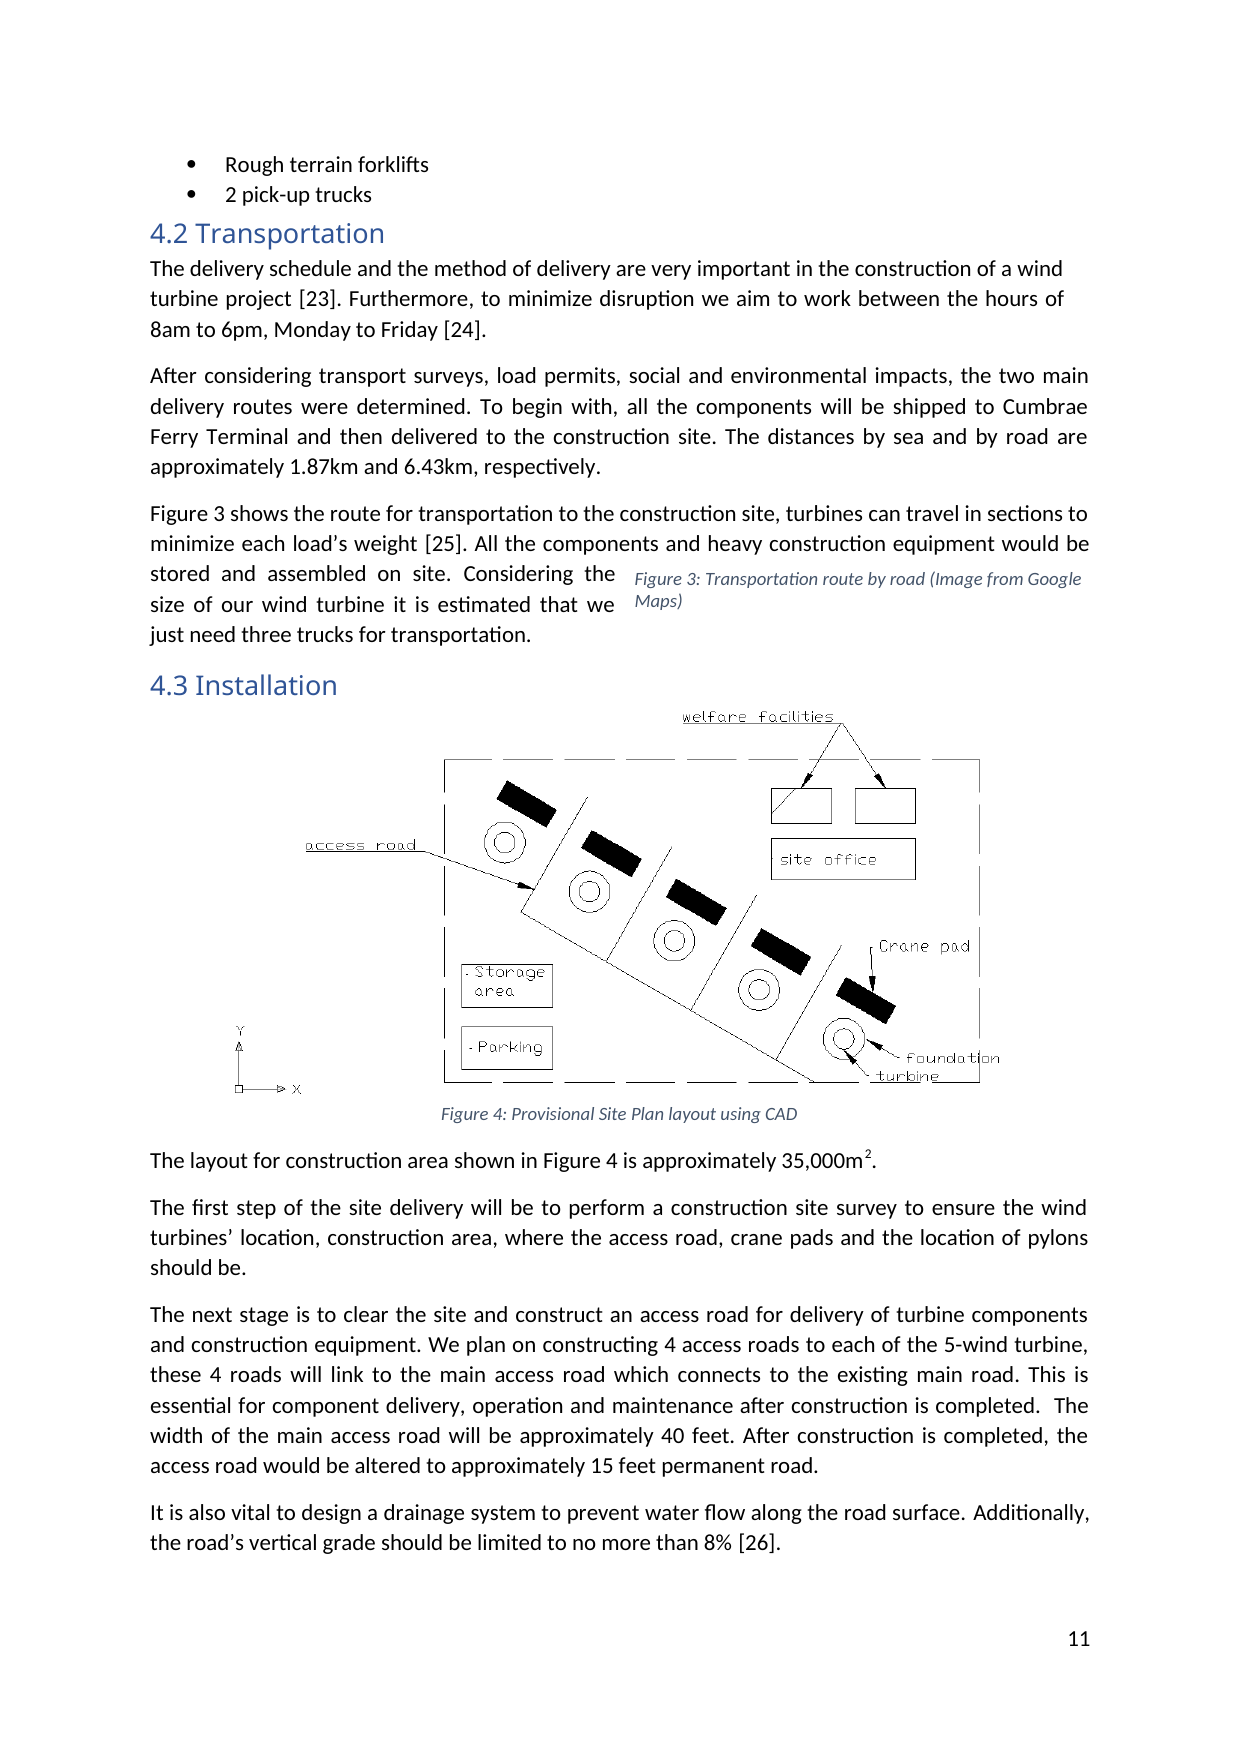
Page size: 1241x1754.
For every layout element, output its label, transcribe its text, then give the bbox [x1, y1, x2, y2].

text The delivery schedule and the method of delivery are very important in the construction of a wind turbine project. Furthermore, to minimize disruption we aim to work between the hours of 8am to 6pm, Monday to Friday. [150, 254, 1065, 343]
list 2 pick-up trucks [187, 180, 1090, 208]
text Figure 4: Provisional Site Plan layout using CAD [150, 1102, 1090, 1125]
text 4.2 Transportation [150, 214, 1090, 251]
text It is also vital to design a drainage system to prevent water flow along the road surface. Additionally, the road’s vertical grade should be limited to no more than 8%. [150, 1498, 1090, 1556]
list Rough terrain forklifts [187, 150, 1090, 178]
text 4.3 Installation [150, 667, 1090, 704]
text Figure 3 shows the route for transportation to the construction site, turbines can travel in sections to minimize each load’s weight. All the components and heavy construction equipment would be stored and assembled on site. Considering the size of our wind turbine it is estimated that we just need three trucks for transportation. [150, 499, 1090, 648]
text The next stage is to clear the site and construct an access road for delivery of turbine components and construction equipment. We plan on constructing 4 access roads to each of the 5-wind turbine, these 4 roads will link to the main access road which connects to the existing main road. This is essential for component delivery, operation and maintenance after construction is completed. The width of the main access road will be approximately 40 feet. After construction is completed, the access road would be altered to approximately 15 feet permanent road. [150, 1300, 1090, 1479]
picture [227, 706, 1013, 1101]
text The layout for construction area shown in Figure 4 is approximately 35,000m2. [150, 1146, 1090, 1174]
text After considering transport surveys, load permits, social and environmental impacts, the two main delivery routes were determined. To begin with, all the components will be shipped to Cumbrae Ferry Terminal and then delivered to the construction site. The distances by sea and by road are approximately 1.87km and 6.43km, respectively. [150, 362, 1090, 480]
text The first step of the site delivery will be to perform a construction site survey to ensure the wind turbines’ location, construction area, where the access road, crane pads and the location of pylons should be. [150, 1193, 1090, 1281]
